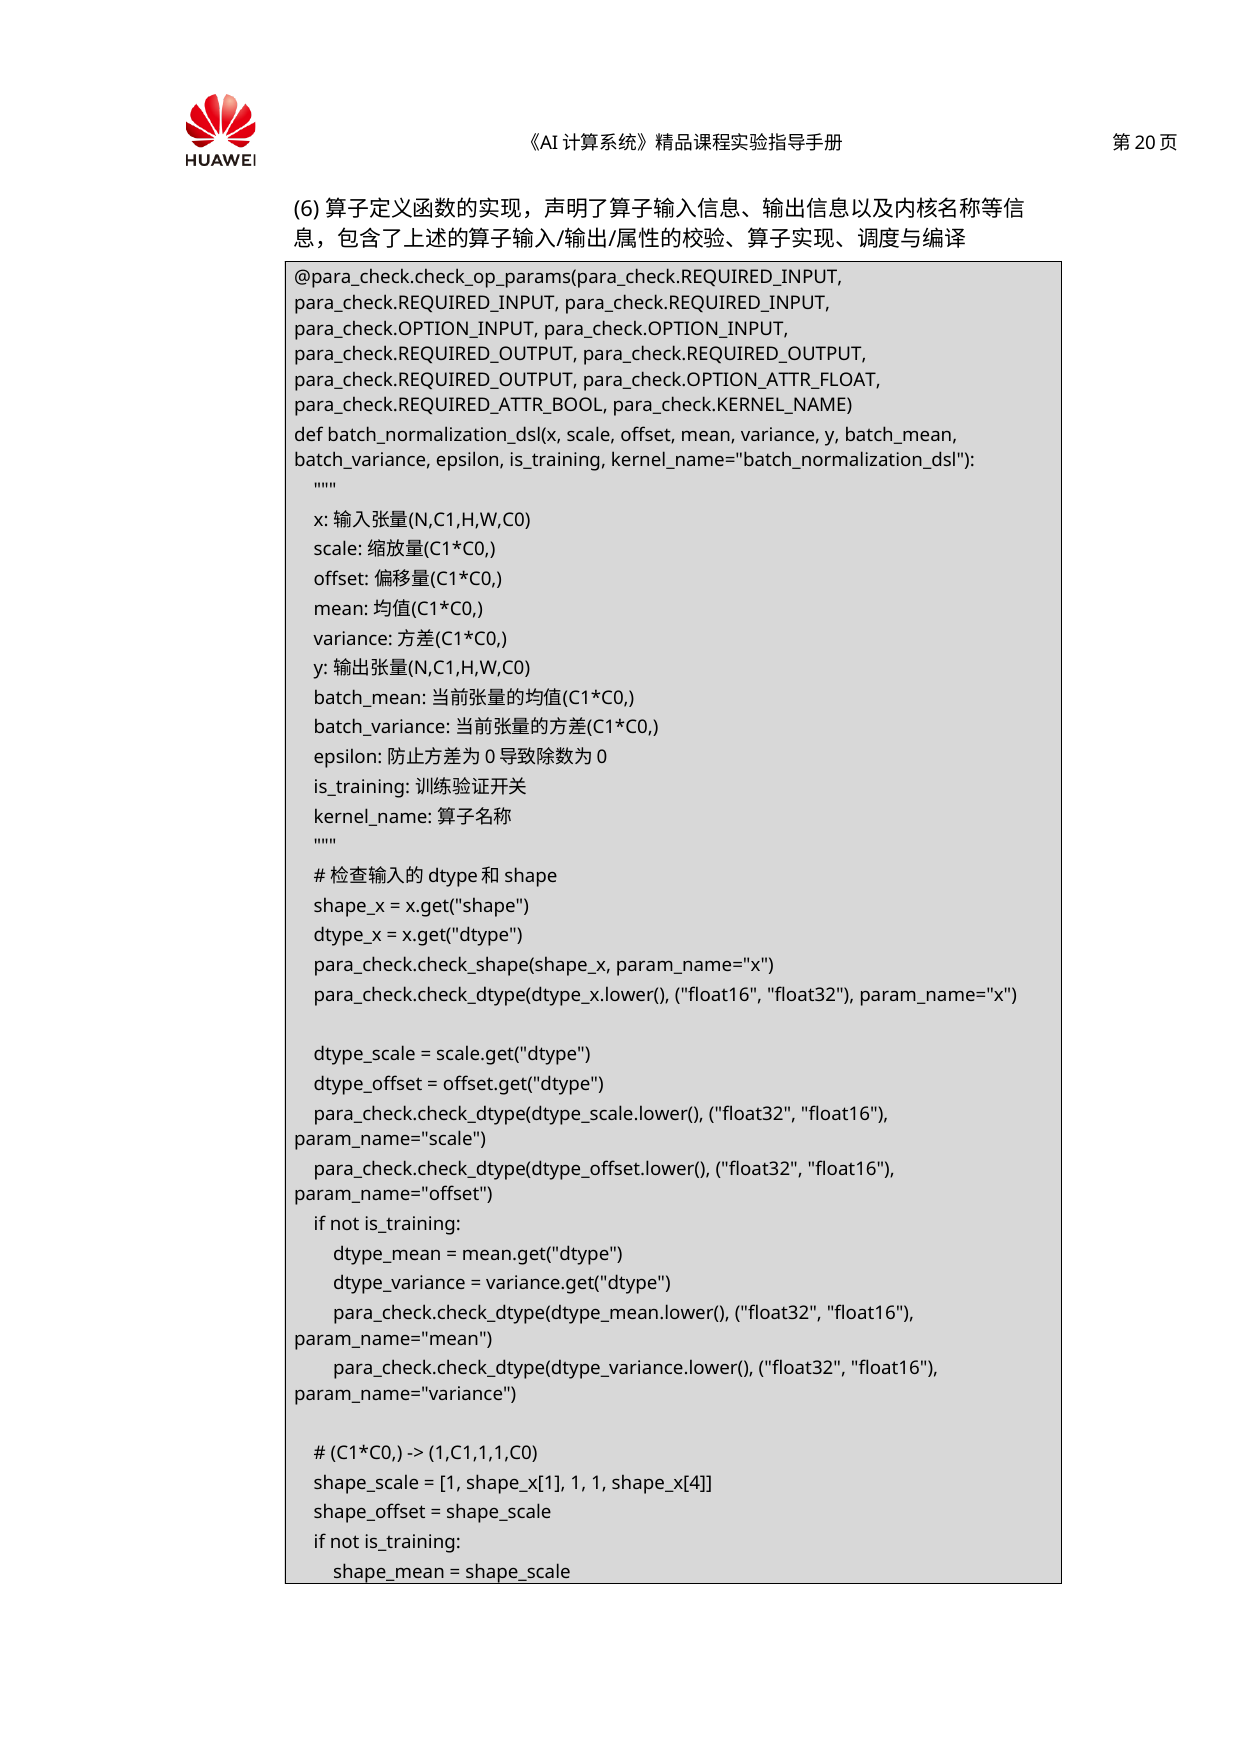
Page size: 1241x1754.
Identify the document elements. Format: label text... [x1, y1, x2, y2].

text dtype_x = x.get("dtype") [286, 918, 1061, 947]
text para_check.check_dtype(dtype_offset.lower(), ("float32", "float16"), param_name="offset") [286, 1152, 1061, 1206]
text dtype_mean = mean.get("dtype") [286, 1237, 1061, 1265]
text dtype_scale = scale.get("dtype") [286, 1037, 1061, 1066]
text scale: 缩放量(C1*C0,) [286, 533, 1061, 561]
text para_check.check_shape(shape_x, param_name="x") [286, 948, 1061, 977]
text # (C1*C0,) -> (1,C1,1,1,C0) [286, 1436, 1061, 1465]
text dtype_variance = variance.get("dtype") [286, 1266, 1061, 1295]
text batch_mean: 当前张量的均值(C1*C0,) [286, 681, 1061, 710]
text if not is_training: [286, 1207, 1061, 1236]
text dtype_offset = offset.get("dtype") [286, 1067, 1061, 1096]
text """ [286, 829, 1061, 858]
text mean: 均值(C1*C0,) [286, 592, 1061, 621]
text shape_x = x.get("shape") [286, 889, 1061, 917]
text shape_mean = shape_scale [286, 1555, 1061, 1583]
text para_check.check_dtype(dtype_mean.lower(), ("float32", "float16"), param_name="mean") [286, 1296, 1061, 1350]
text x: 输入张量(N,C1,H,W,C0) [286, 503, 1061, 532]
text is_training: 训练验证开关 [286, 770, 1061, 799]
text para_check.check_dtype(dtype_variance.lower(), ("float32", "float16"), param_name="variance") [286, 1351, 1061, 1406]
text def batch_normalization_dsl(x, scale, offset, mean, variance, y, batch_mean, batch_variance, epsilon, is_training, kernel_name="batch_normalization_dsl"): [286, 418, 1061, 472]
text if not is_training: [286, 1525, 1061, 1554]
text para_check.check_dtype(dtype_x.lower(), ("float16", "float32"), param_name="x") [286, 978, 1061, 1007]
text para_check.check_dtype(dtype_scale.lower(), ("float32", "float16"), param_name="scale") [286, 1097, 1061, 1151]
text batch_variance: 当前张量的方差(C1*C0,) [286, 711, 1061, 739]
text kernel_name: 算子名称 [286, 800, 1061, 828]
text # 检查输入的dtype和shape [286, 859, 1061, 888]
list 算子定义函数的实现，声明了算子输入信息、输出信息以及内核名称等信息，包含了上述的算子输入/输出/属性的校验、算子实现、调度与编译 [294, 193, 1053, 252]
text """ [286, 473, 1061, 502]
text variance: 方差(C1*C0,) [286, 622, 1061, 650]
text shape_scale = [1, shape_x[1], 1, 1, shape_x[4]] [286, 1466, 1061, 1494]
text y: 输出张量(N,C1,H,W,C0) [286, 651, 1061, 680]
text offset: 偏移量(C1*C0,) [286, 562, 1061, 591]
text shape_offset = shape_scale [286, 1496, 1061, 1524]
picture [186, 94, 256, 166]
text epsilon: 防止方差为0导致除数为0 [286, 740, 1061, 769]
text @para_check.check_op_params(para_check.REQUIRED_INPUT, para_check.REQUIRED_INPUT, para_check.REQUIRED_INPUT, para_check.OPTION_INPUT, para_check.OPTION_INPUT, para_check.REQUIRED_OUTPUT, para_check.REQUIRED_OUTPUT, para_check.REQUIRED_OUTPUT, para_check.OPTION_ATTR_FLOAT, para_check.REQUIRED_ATTR_BOOL, para_check.KERNEL_NAME) [286, 262, 1061, 417]
